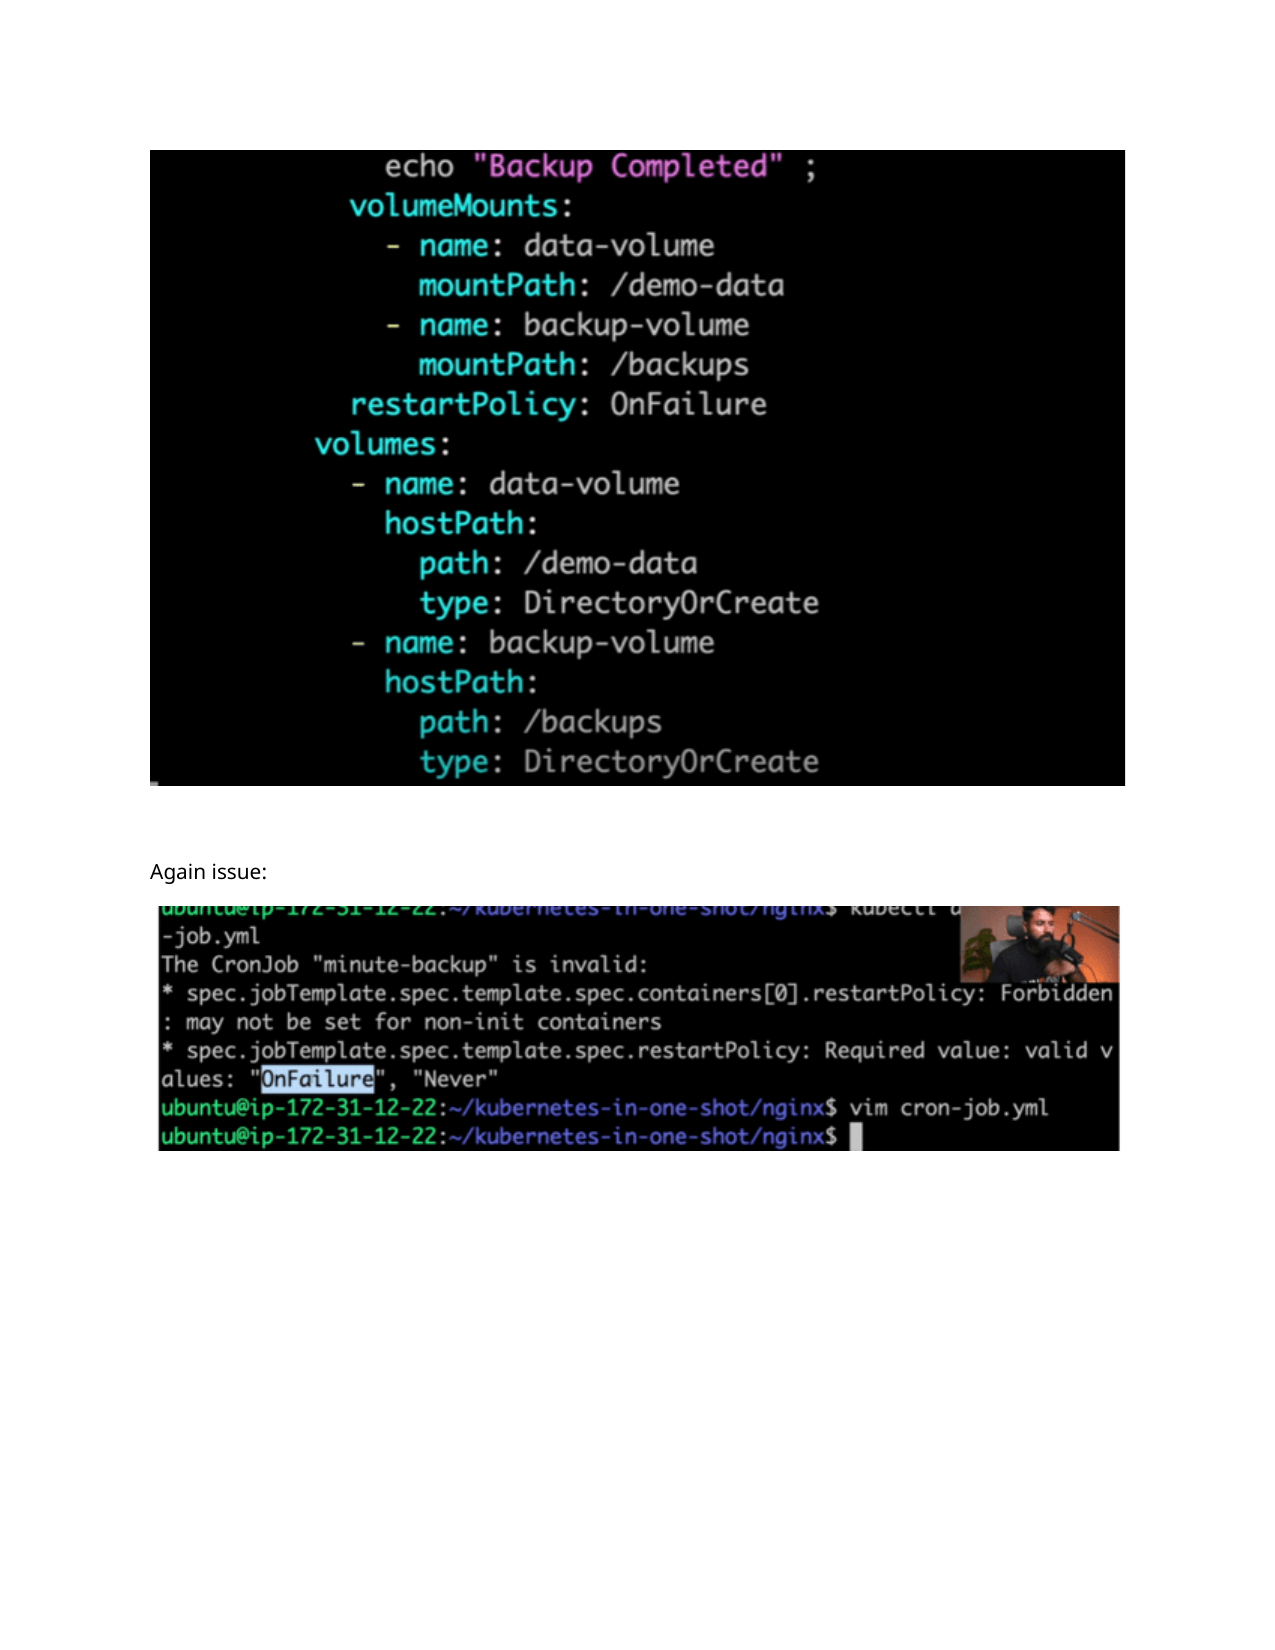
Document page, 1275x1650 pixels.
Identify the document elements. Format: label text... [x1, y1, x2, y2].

picture [150, 906, 1125, 1151]
text Again issue: [150, 857, 1125, 885]
picture [150, 150, 1125, 786]
